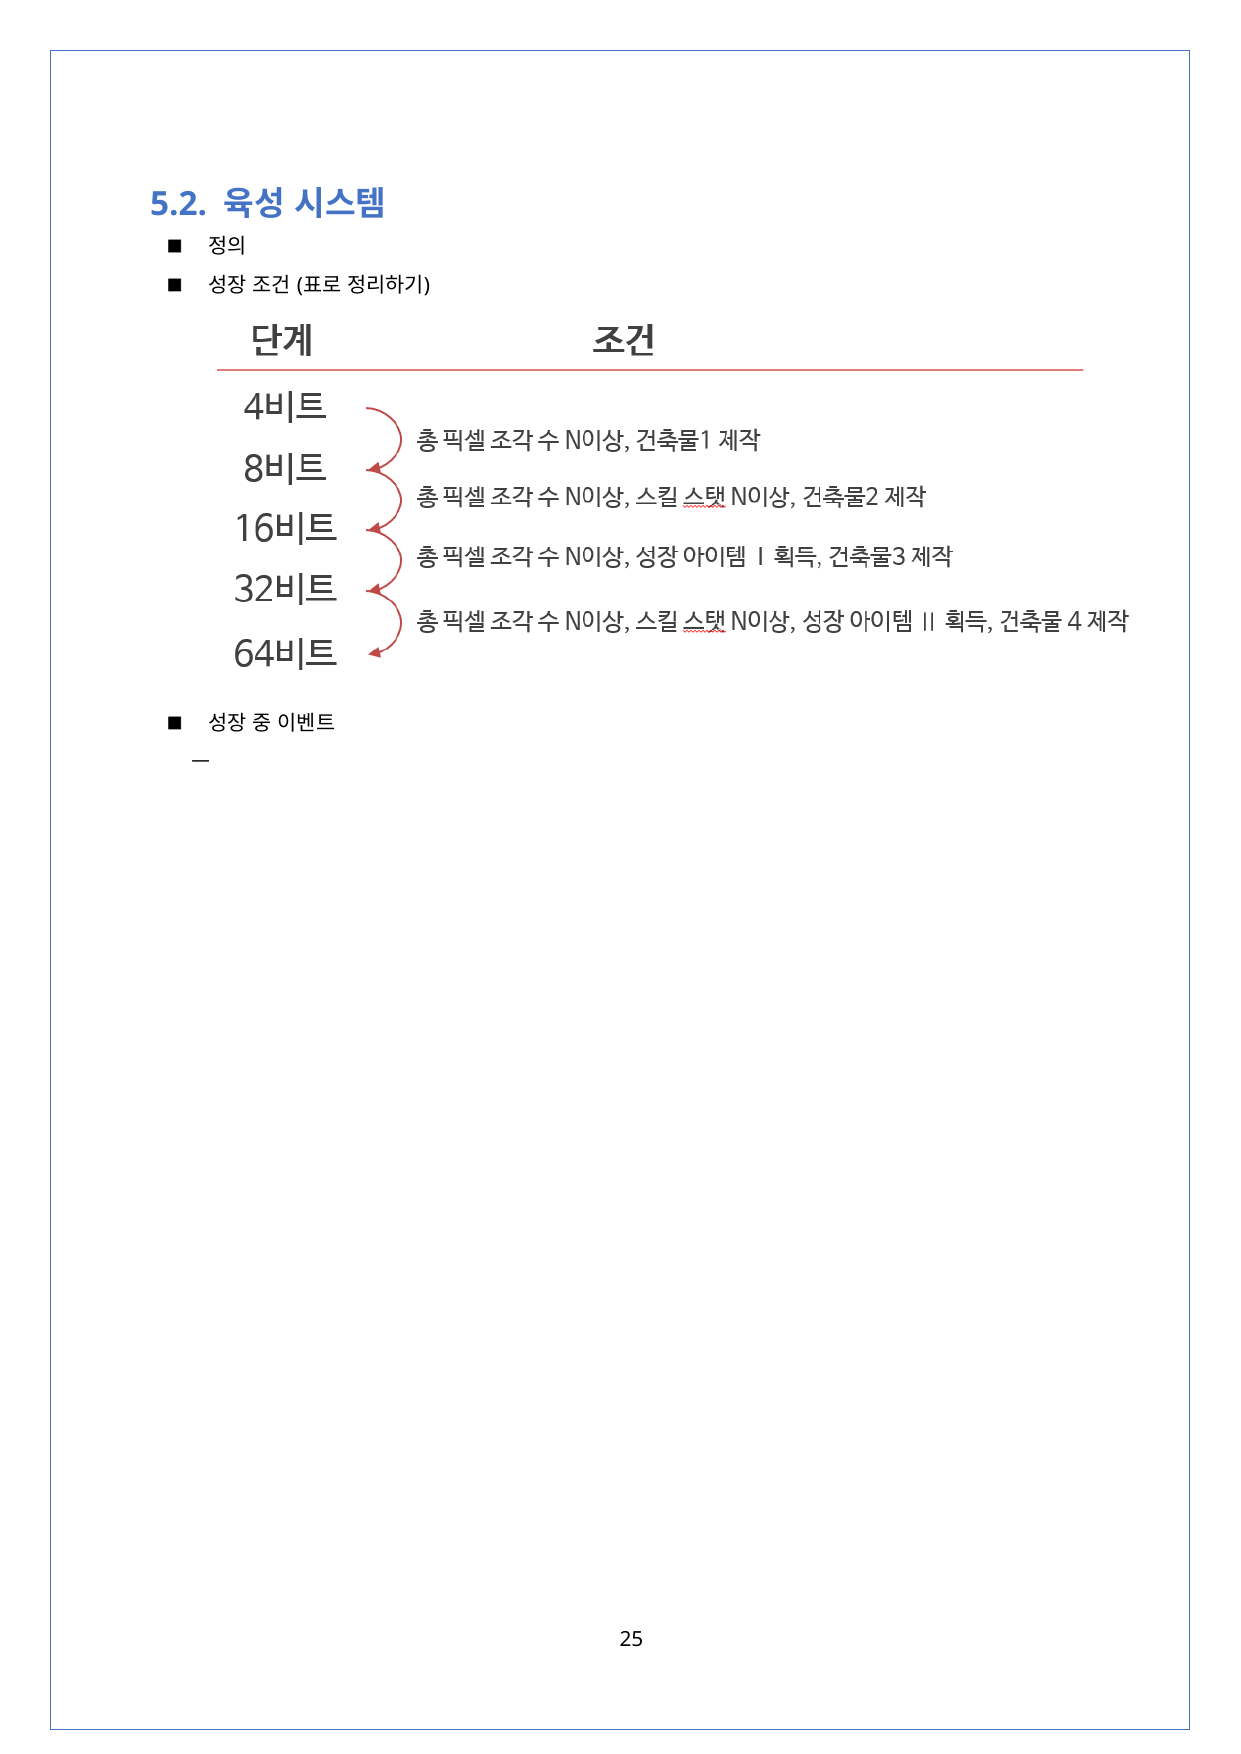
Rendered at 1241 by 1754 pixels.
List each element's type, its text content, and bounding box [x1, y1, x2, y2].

text 정의 [167, 229, 1069, 259]
text 육성 시스템 [150, 177, 1071, 226]
text 성장 조건 (표로 정리하기) [167, 268, 1069, 298]
text 성장 중 이벤트 [167, 706, 1069, 736]
picture [208, 307, 1149, 698]
